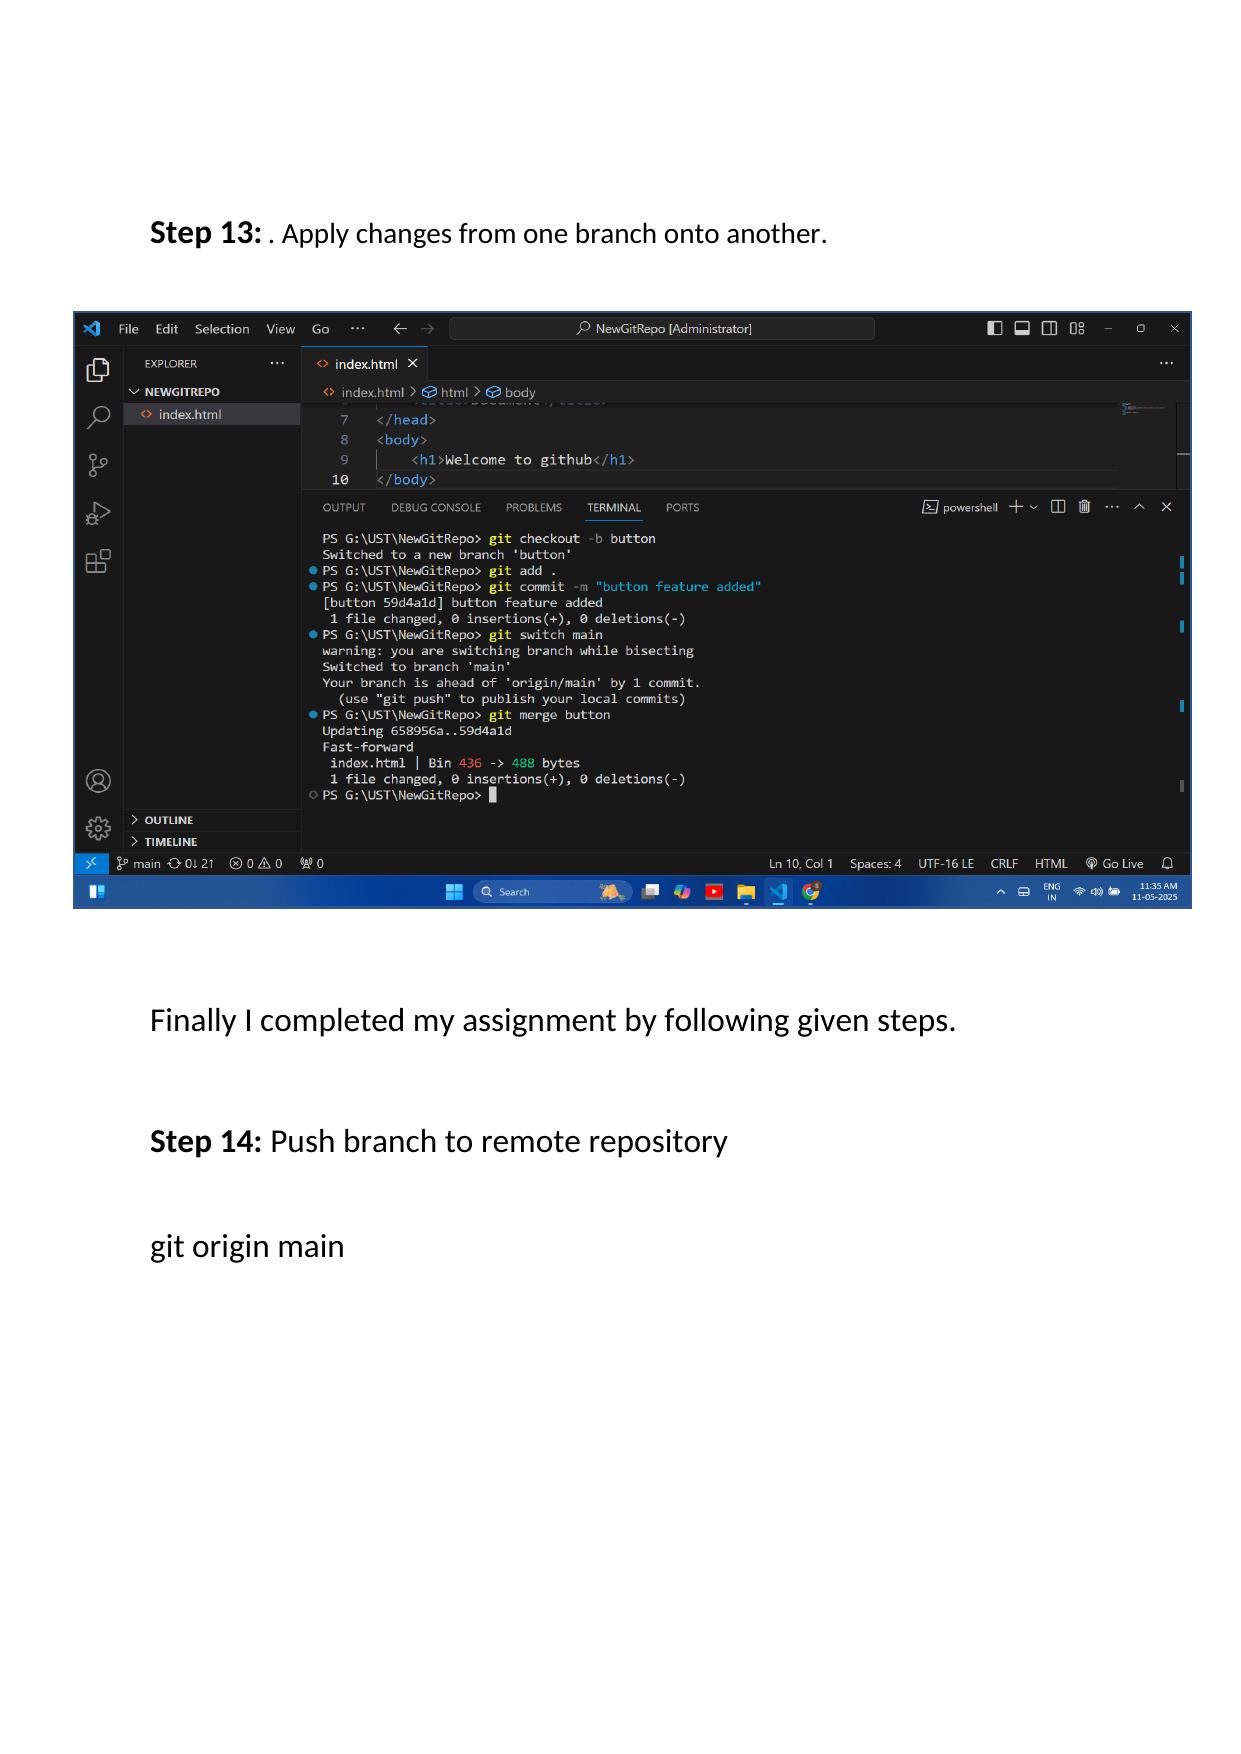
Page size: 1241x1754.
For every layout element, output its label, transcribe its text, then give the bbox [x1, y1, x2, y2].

text git origin main [150, 1181, 1090, 1265]
picture [75, 313, 1190, 906]
text Finally I completed my assignment by following given steps. [150, 999, 1090, 1039]
text Step 13: . Apply changes from one branch onto another. [150, 211, 1090, 251]
text Step 14: Push branch to remote repository [150, 1120, 1090, 1161]
